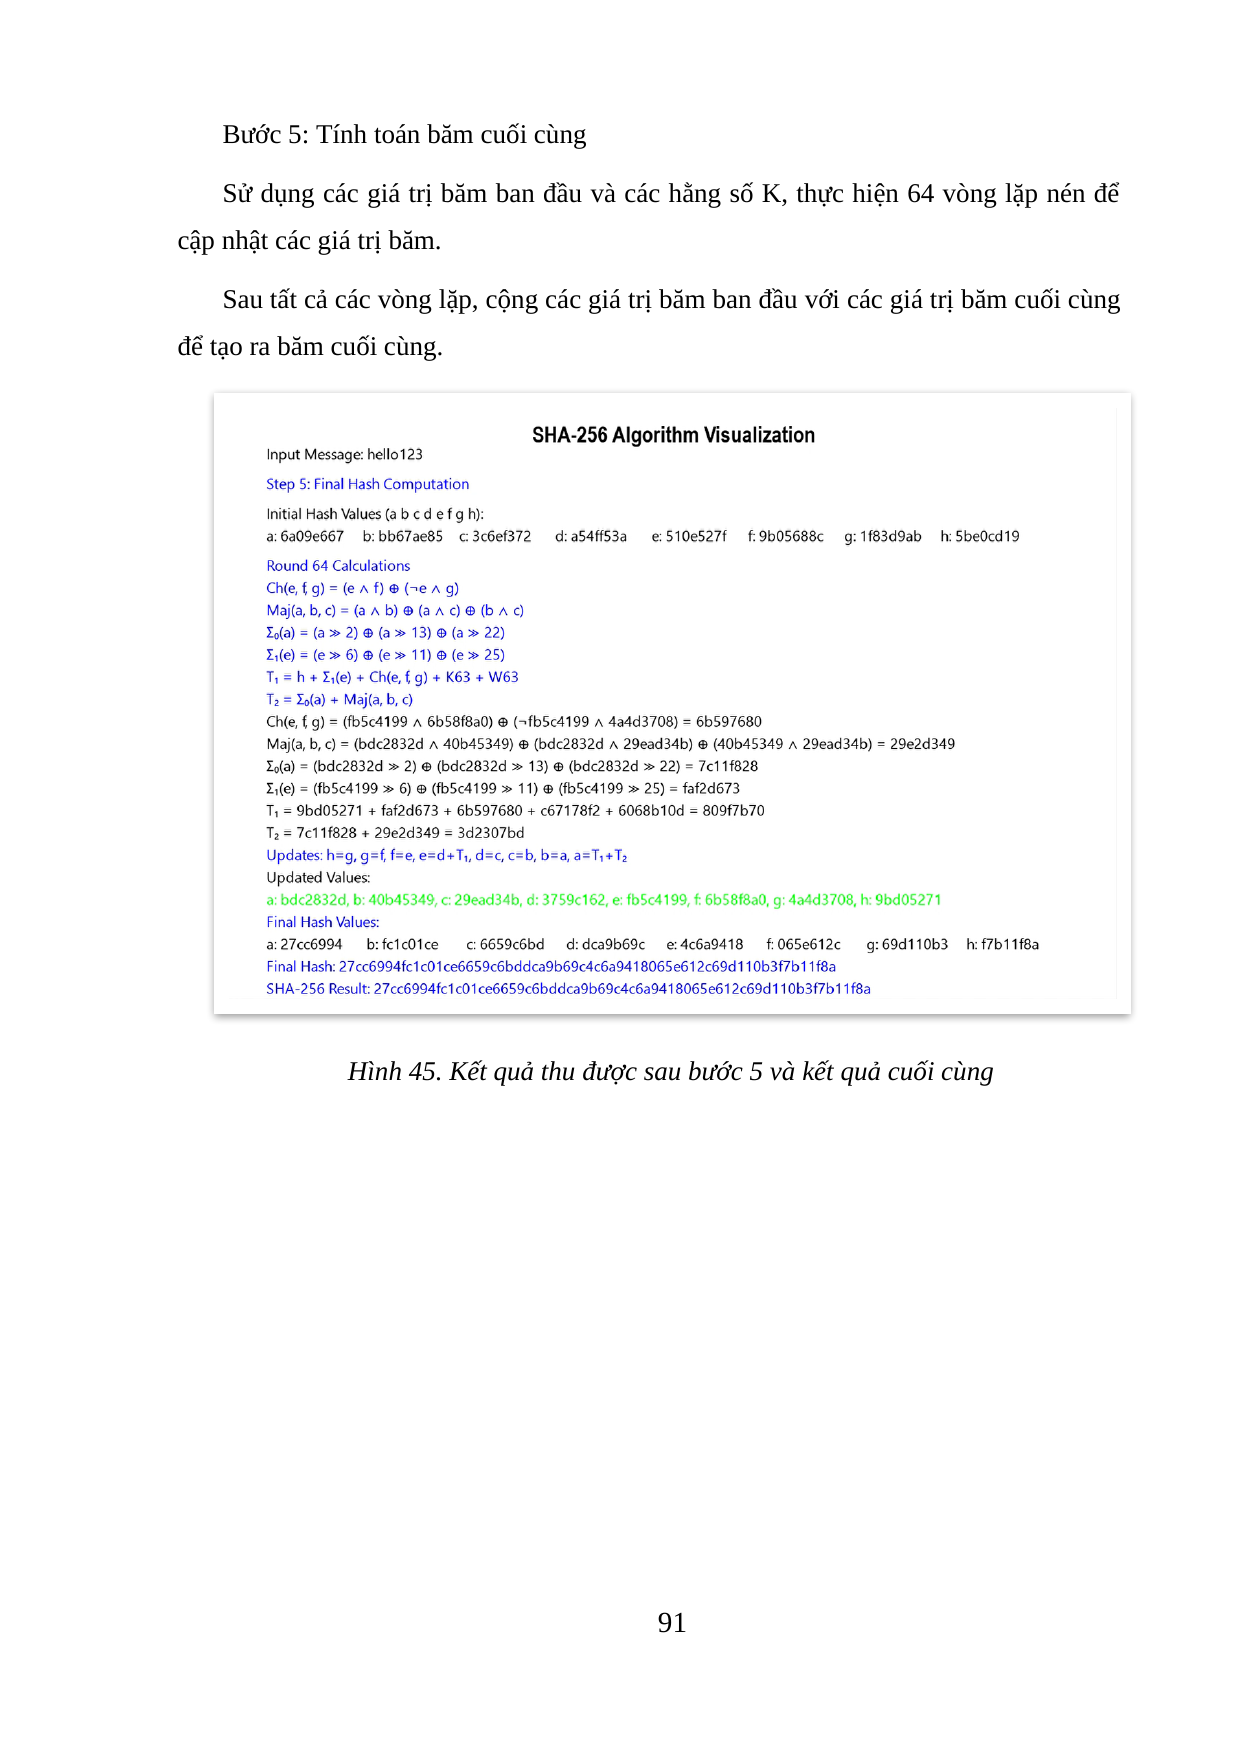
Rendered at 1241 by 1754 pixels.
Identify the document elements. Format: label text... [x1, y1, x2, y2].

text Sau tất cả các vòng lặp, cộng các giá trị băm ban đầu với các giá trị băm cuối cùng để tạo ra băm cuối cùng. [177, 283, 1122, 361]
picture [229, 408, 1117, 999]
text Sử dụng các giá trị băm ban đầu và các hằng số K, thực hiện 64 vòng lặp nén để cập nhật các giá trị băm. [177, 177, 1122, 255]
text Hình 45. Kết quả thu được sau bước 5 và kết quả cuối cùng [177, 1055, 1122, 1086]
text Bước 5: Tính toán băm cuối cùng [177, 118, 1122, 149]
